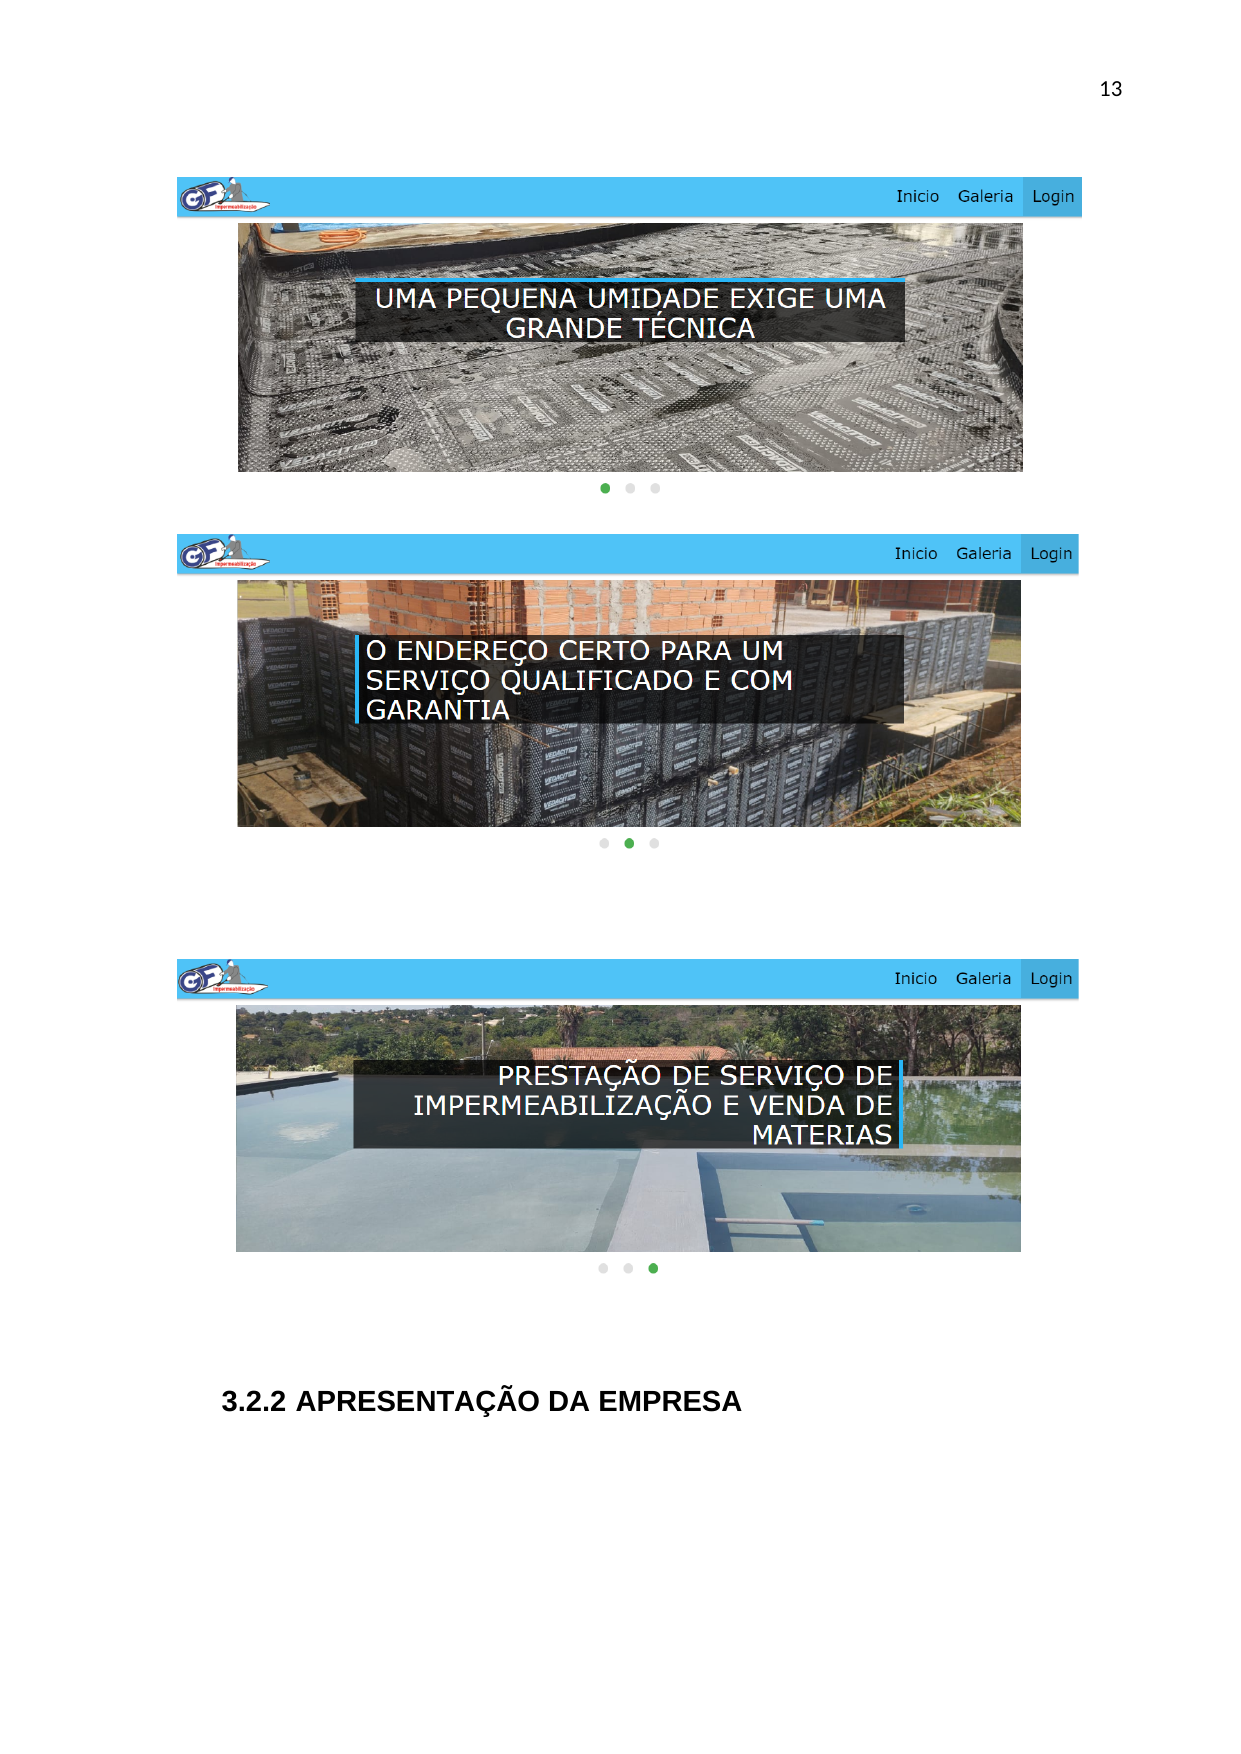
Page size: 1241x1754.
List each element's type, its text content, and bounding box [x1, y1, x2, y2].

picture [177, 959, 1079, 1294]
text 3.2.2 APRESENTAÇÃO DA EMPRESA [221, 1384, 1122, 1418]
picture [177, 177, 1082, 504]
picture [177, 534, 1079, 869]
